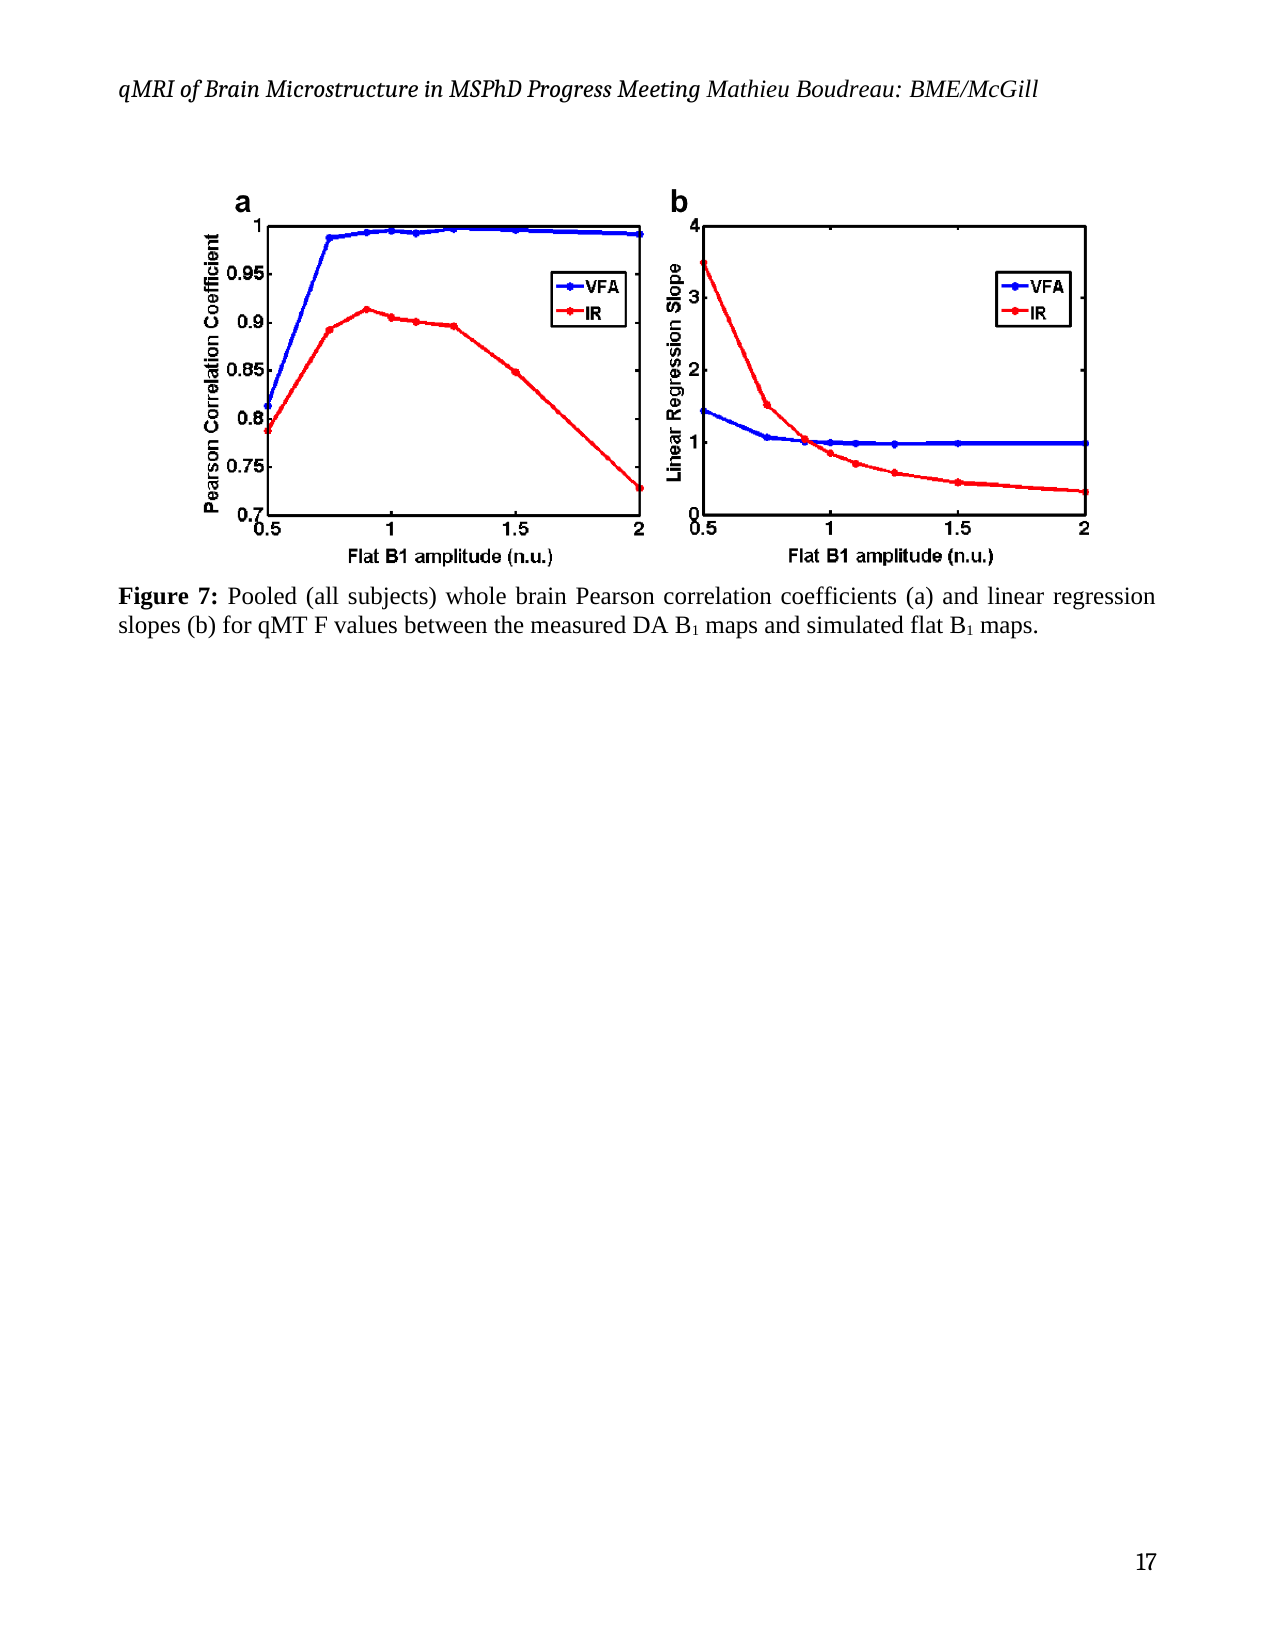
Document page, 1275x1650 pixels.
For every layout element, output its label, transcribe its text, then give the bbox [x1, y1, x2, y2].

text Figure 7: Pooled (all subjects) whole brain Pearson correlation coefficients (a) and linear regression slopes (b) for qMT F values between the measured DA B1 maps and simulated flat B1 maps. [118, 581, 1157, 639]
picture [193, 187, 1104, 569]
